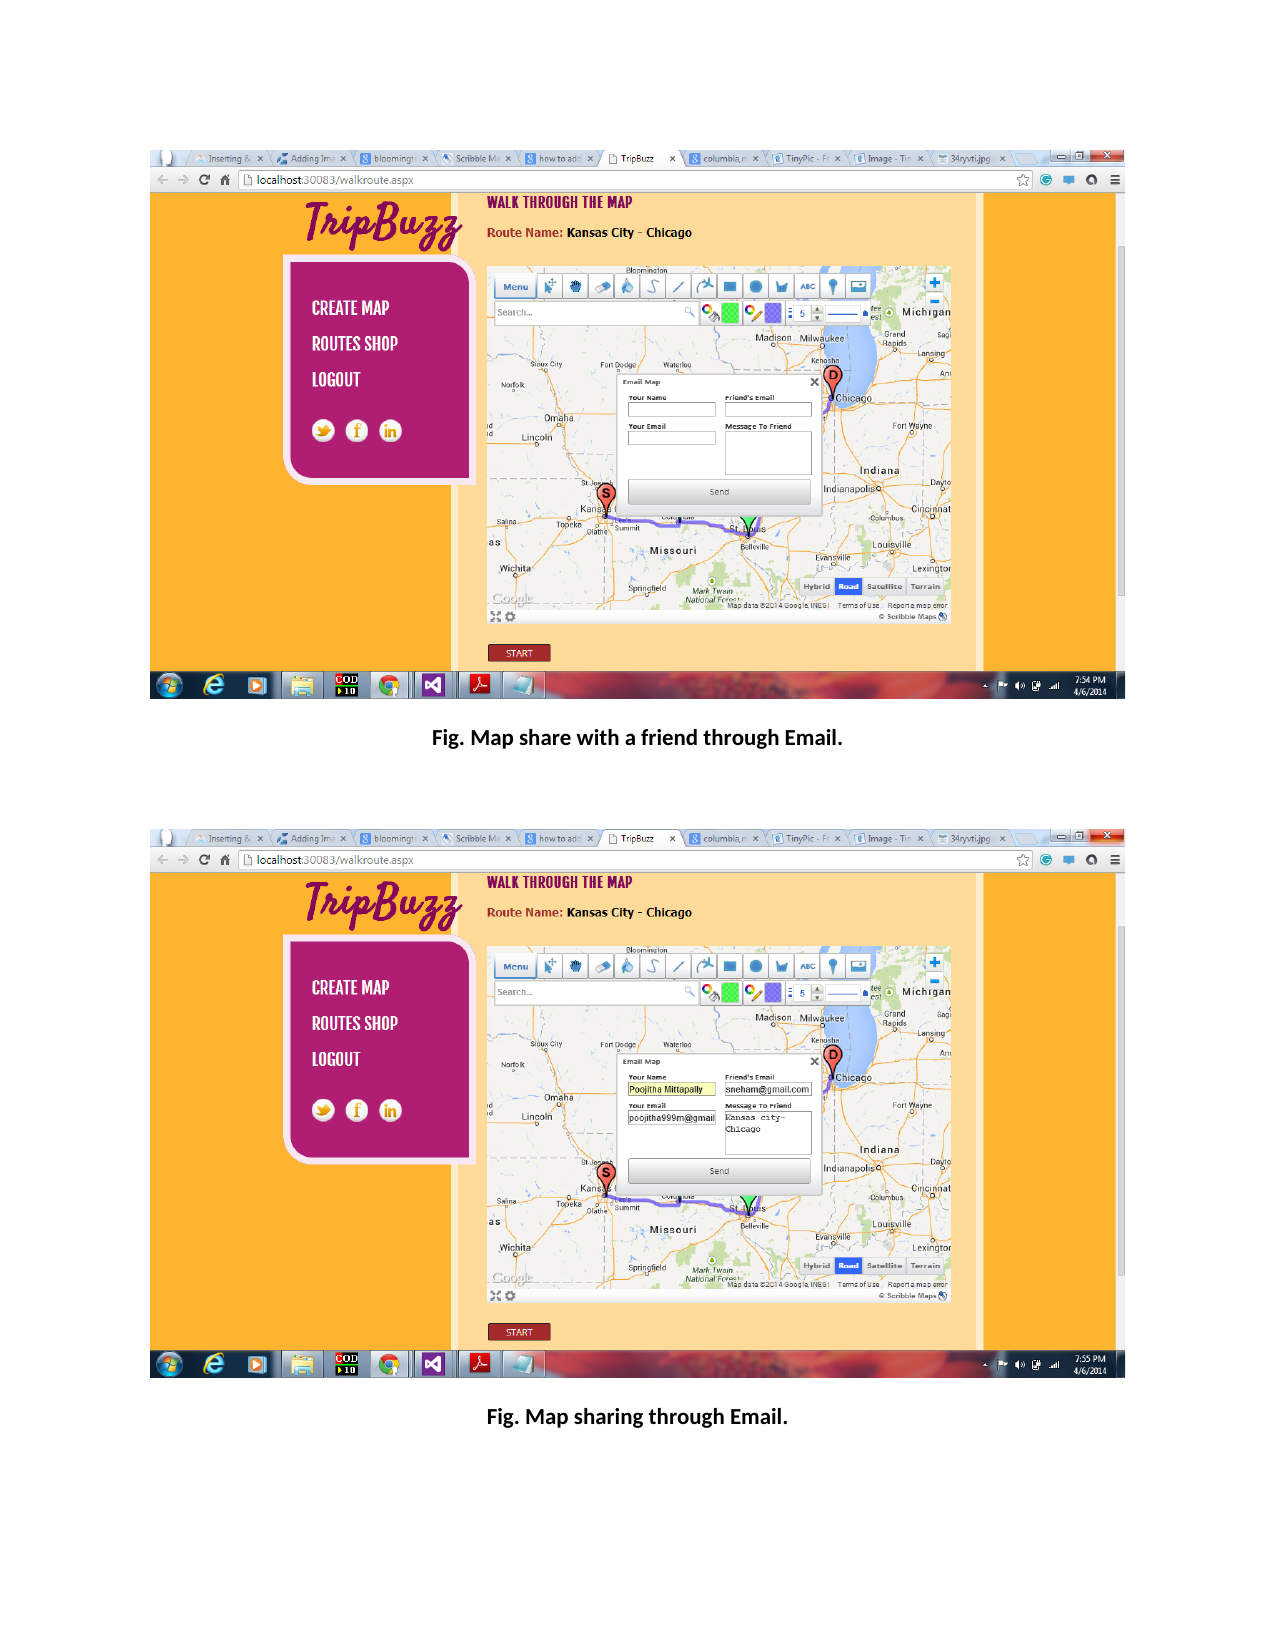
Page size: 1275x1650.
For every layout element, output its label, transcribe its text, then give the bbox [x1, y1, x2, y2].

picture [150, 829, 1125, 1378]
text Fig. Map sharing through Email. [150, 1402, 1125, 1430]
text Fig. Map share with a friend through Email. [150, 723, 1125, 751]
picture [150, 150, 1125, 699]
